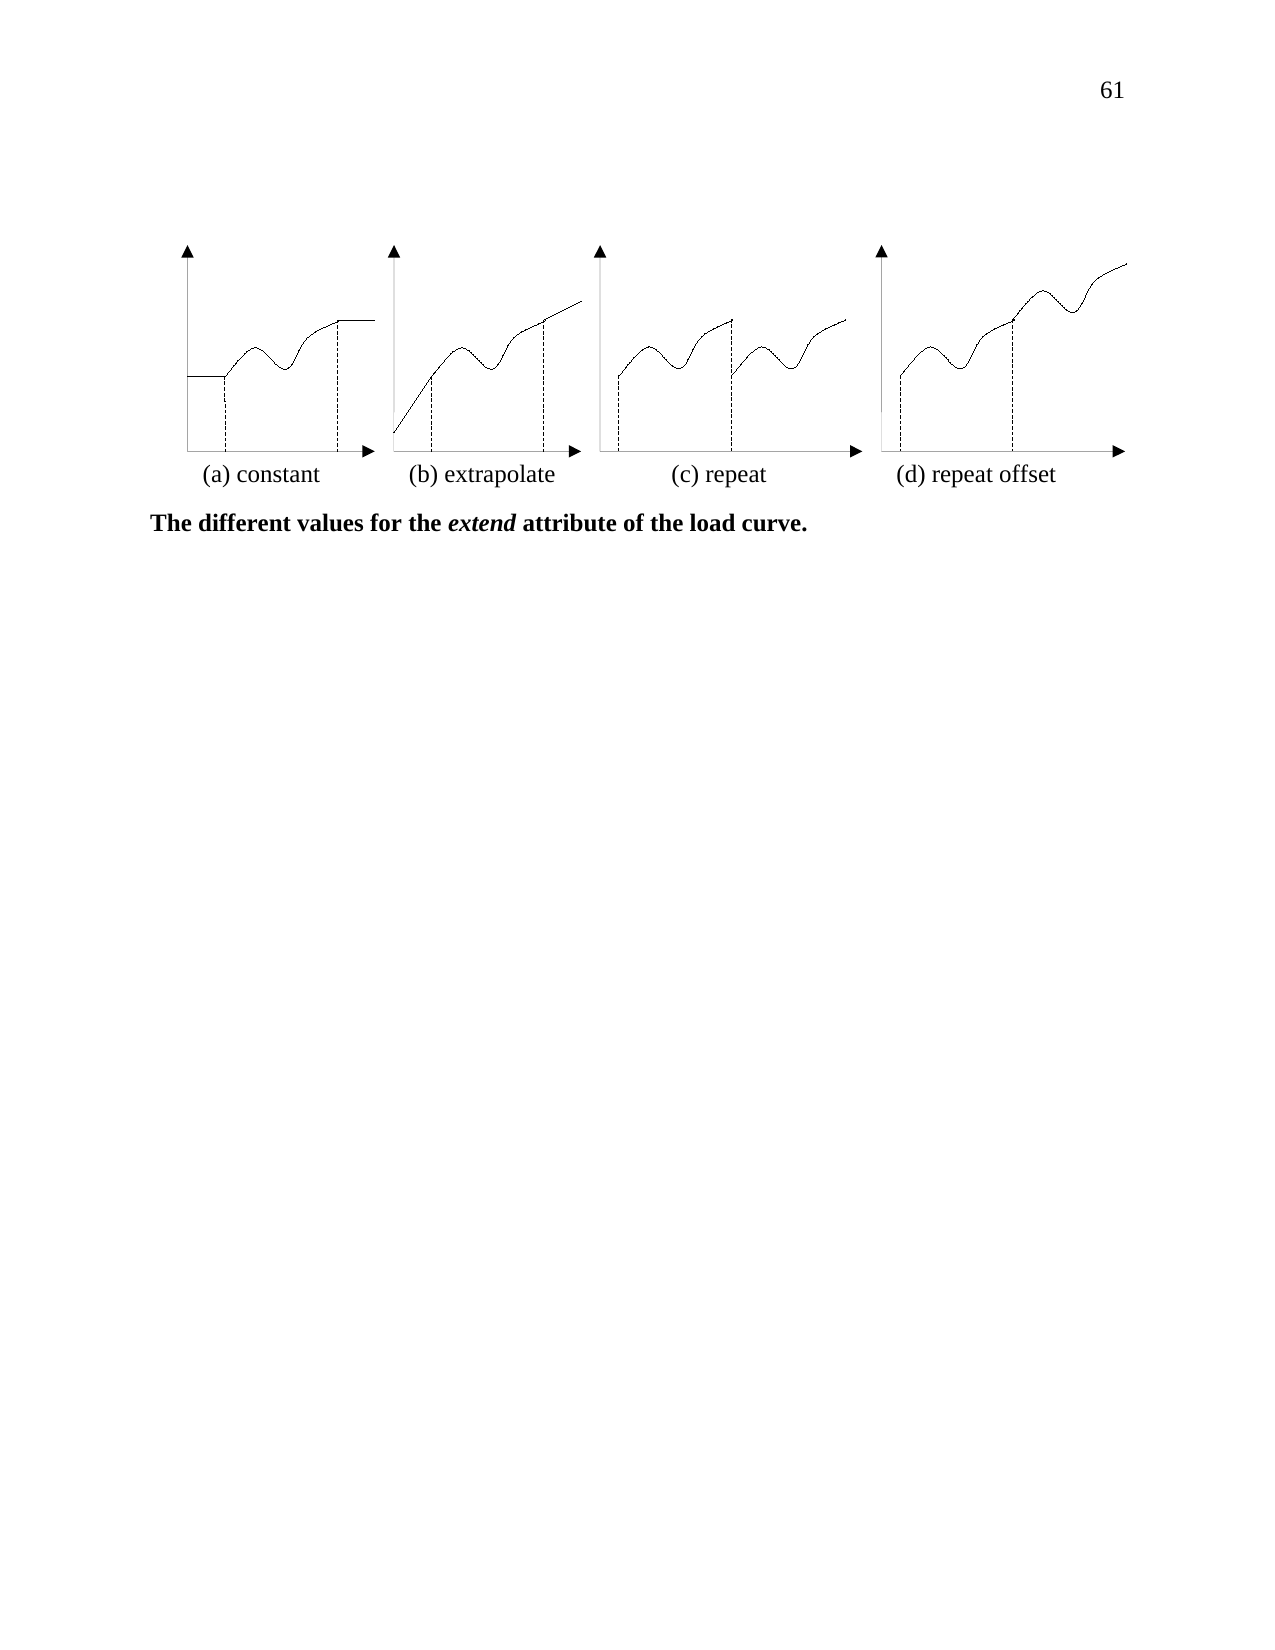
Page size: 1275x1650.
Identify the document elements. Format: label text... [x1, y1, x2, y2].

text The different values for the extend attribute of the load curve. [150, 508, 1125, 536]
